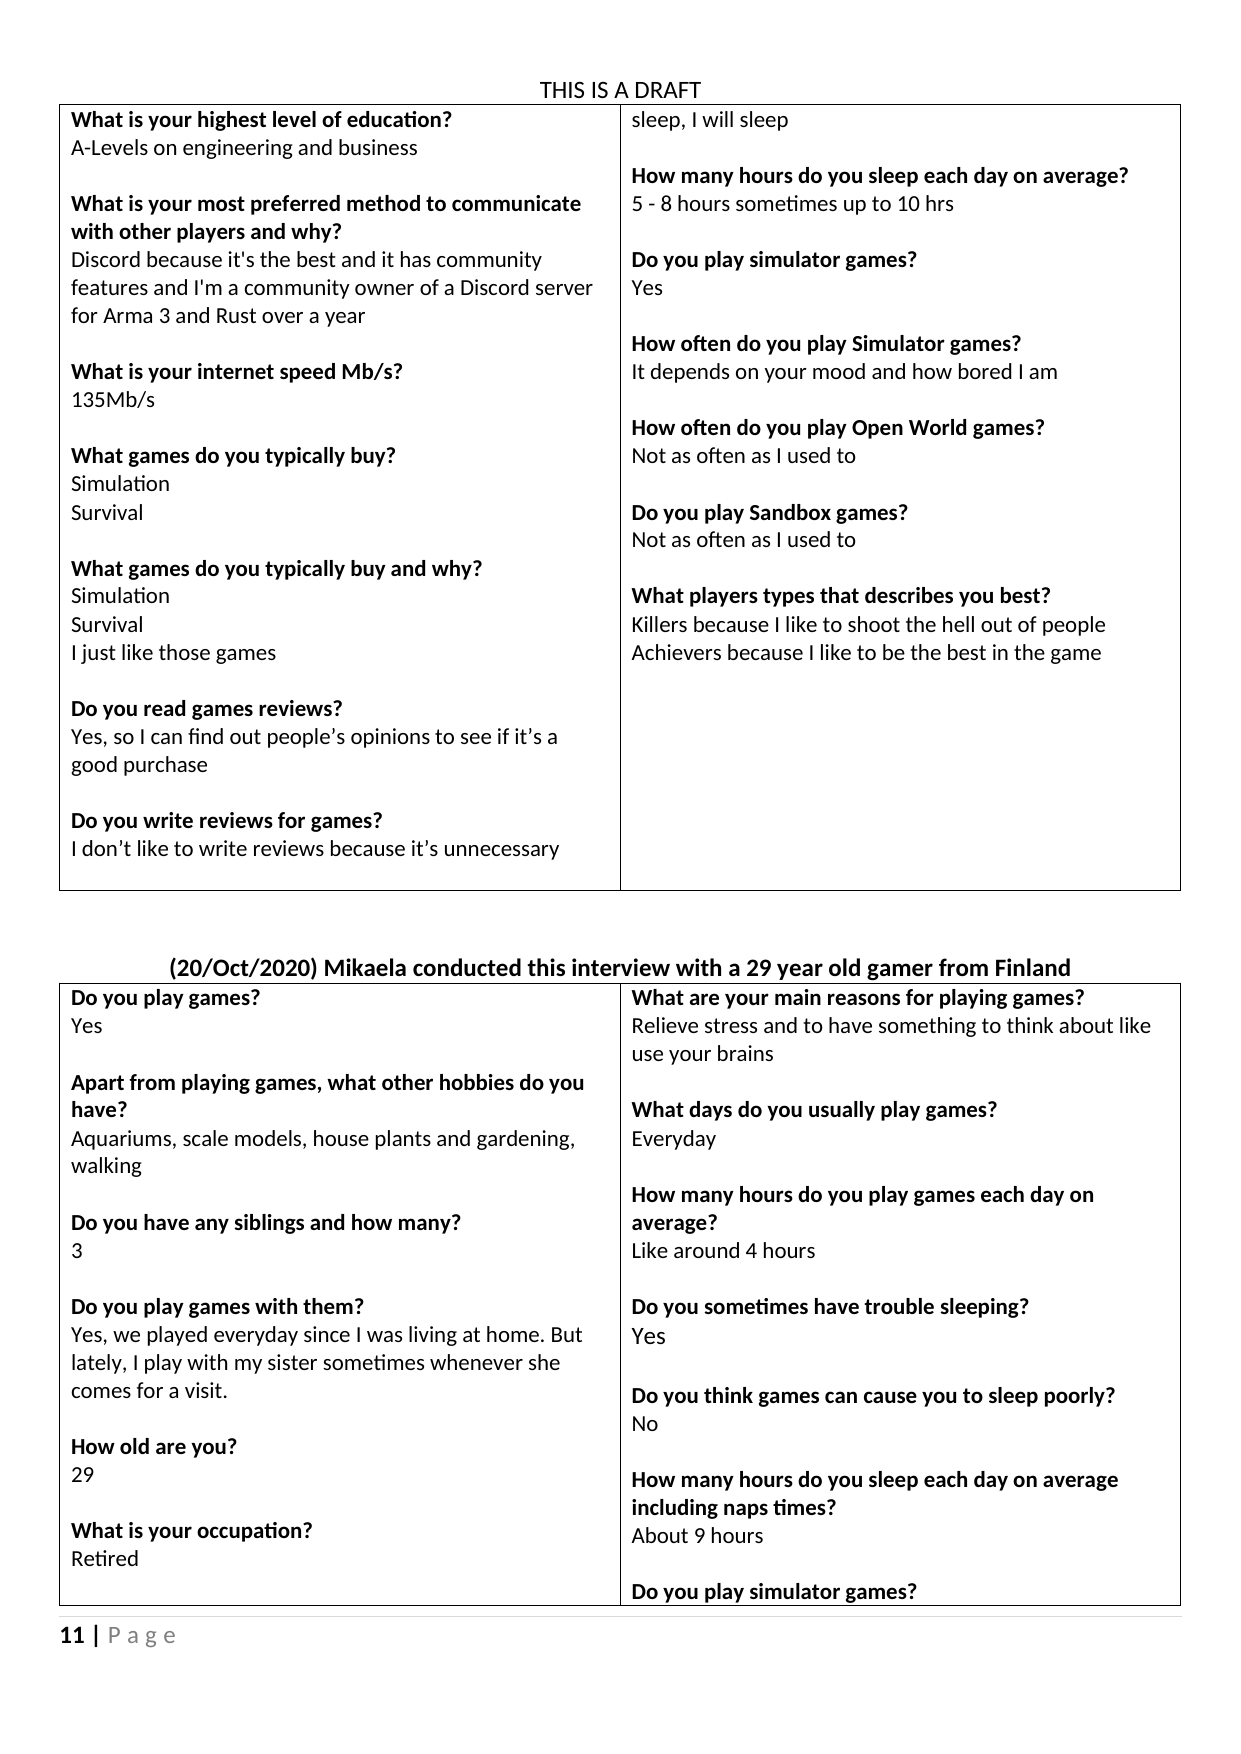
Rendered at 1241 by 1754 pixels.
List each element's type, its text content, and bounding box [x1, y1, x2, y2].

text (20/Oct/2020) Mikaela conducted this interview with a 29 year old gamer from Finland [59, 952, 1182, 982]
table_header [621, 984, 1180, 1605]
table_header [60, 984, 620, 1605]
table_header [621, 105, 1180, 890]
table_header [60, 105, 620, 890]
